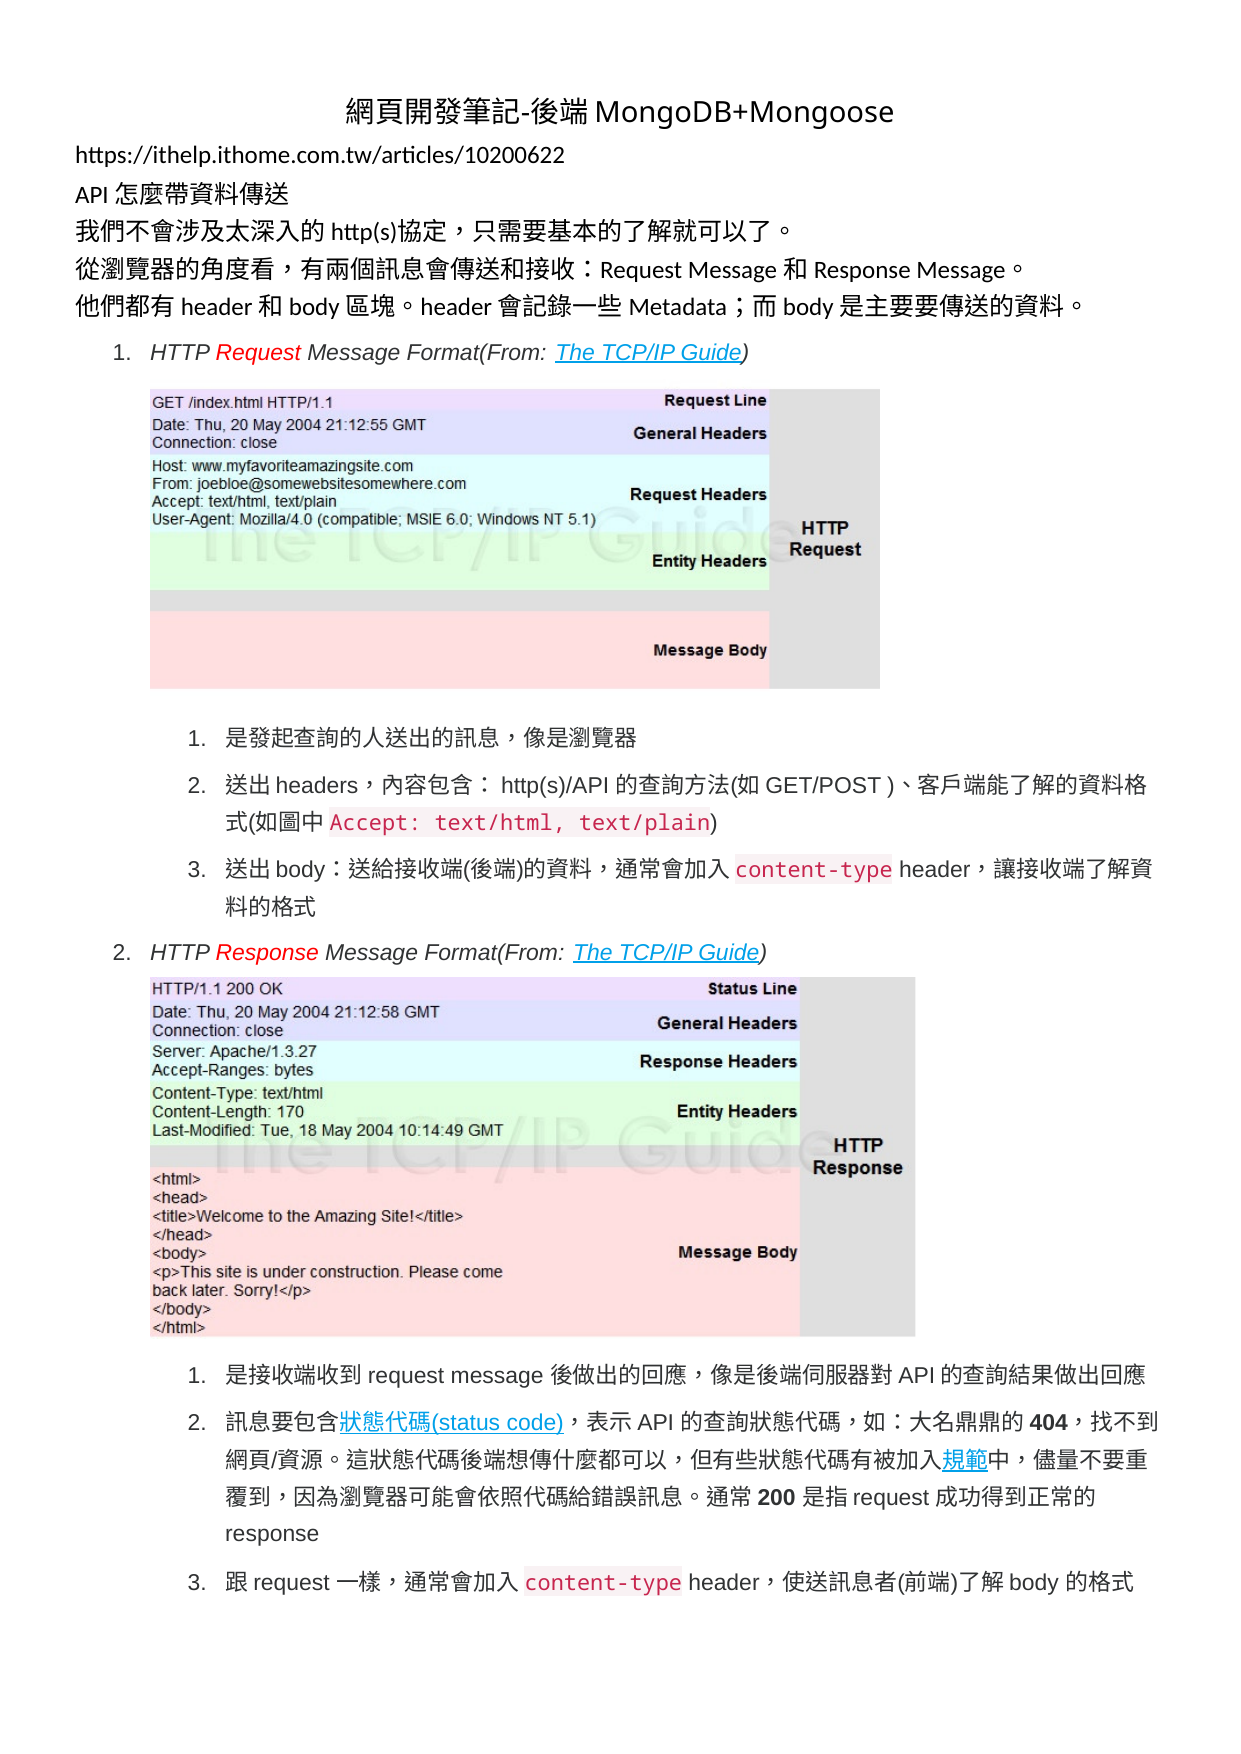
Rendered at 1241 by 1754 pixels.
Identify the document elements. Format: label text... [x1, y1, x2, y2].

list 跟 request 一樣，通常會加入 content-type header，使送訊息者(前端)了解 body 的格式 [187, 1561, 1165, 1599]
text API 怎麼帶資料傳送 [75, 174, 1165, 211]
picture [150, 379, 880, 700]
text https://ithelp.ithome.com.tw/articles/10200622 [75, 136, 1165, 174]
list 是接收端收到 request message 後做出的回應，像是後端伺服器對API的查詢結果做出回應 [187, 1355, 1165, 1392]
list 訊息要包含狀態代碼(status code)，表示API 的查詢狀態代碼，如：大名鼎鼎的 404，找不到網頁/資源。這狀態代碼後端想傳什麼都可以，但有些狀態代碼有被加入規範中，儘量不要重覆到，因為瀏覽器可能會依照代碼給錯誤訊息。通常 200 是指 request 成功得到正常的 response [187, 1402, 1165, 1552]
text 從瀏覽器的角度看，有兩個訊息會傳送和接收：Request Message 和 Response Message。 [75, 249, 1165, 286]
text 我們不會涉及太深入的 http(s)協定，只需要基本的了解就可以了。 [75, 211, 1165, 249]
picture [150, 977, 916, 1339]
text 他們都有 header 和 body 區塊。header 會記錄一些 Metadata；而 body 是主要要傳送的資料。 [75, 286, 1165, 324]
list 送出headers，內容包含： http(s)/API 的查詢方法(如GET/POST )、客戶端能了解的資料格式(如圖中 Accept: text/html, text/plain) [187, 764, 1165, 839]
list 是發起查詢的人送出的訊息，像是瀏覽器 [187, 717, 1165, 755]
list 送出body：送給接收端(後端)的資料，通常會加入 content-type header，讓接收端了解資料的格式 [187, 849, 1165, 924]
